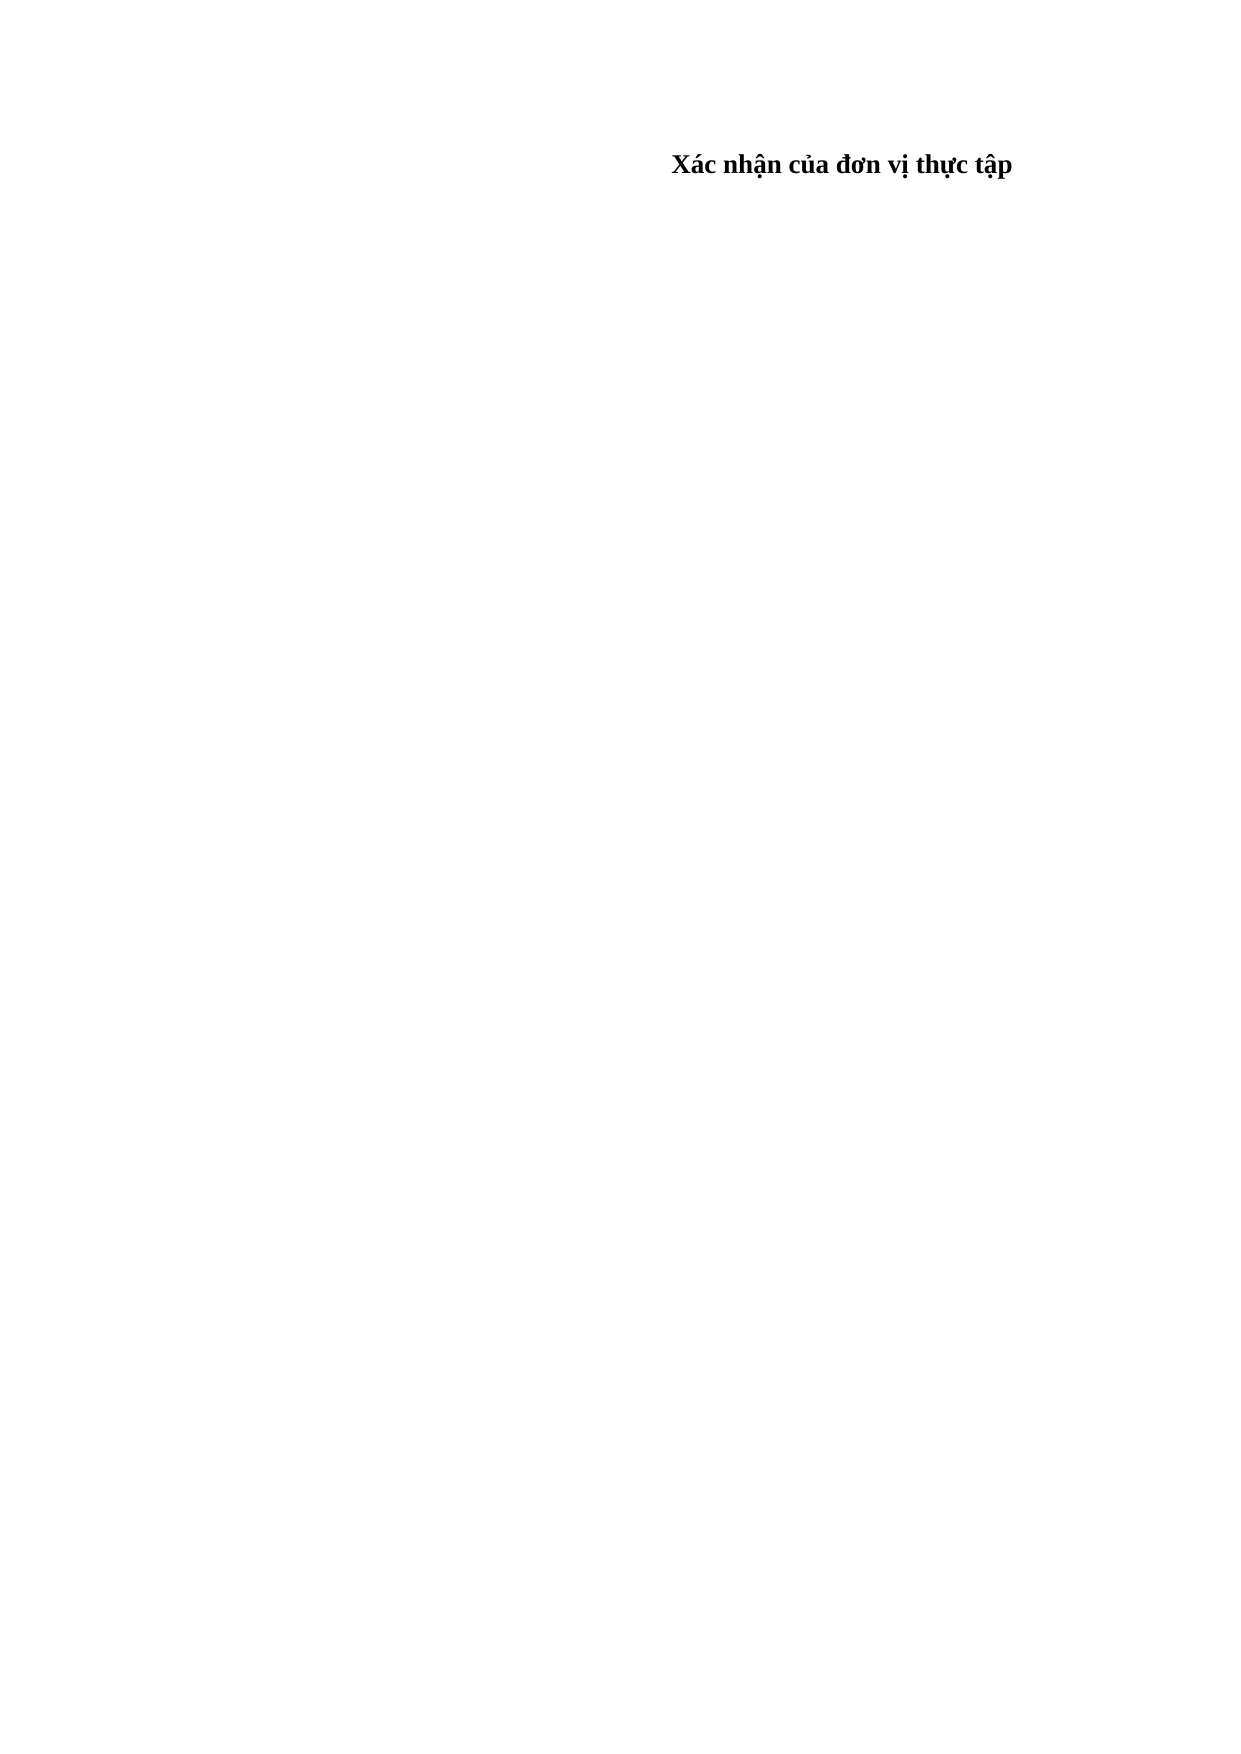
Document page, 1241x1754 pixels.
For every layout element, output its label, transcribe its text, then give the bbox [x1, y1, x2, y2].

text Xác nhận của đơn vị thực tập [236, 148, 1092, 179]
